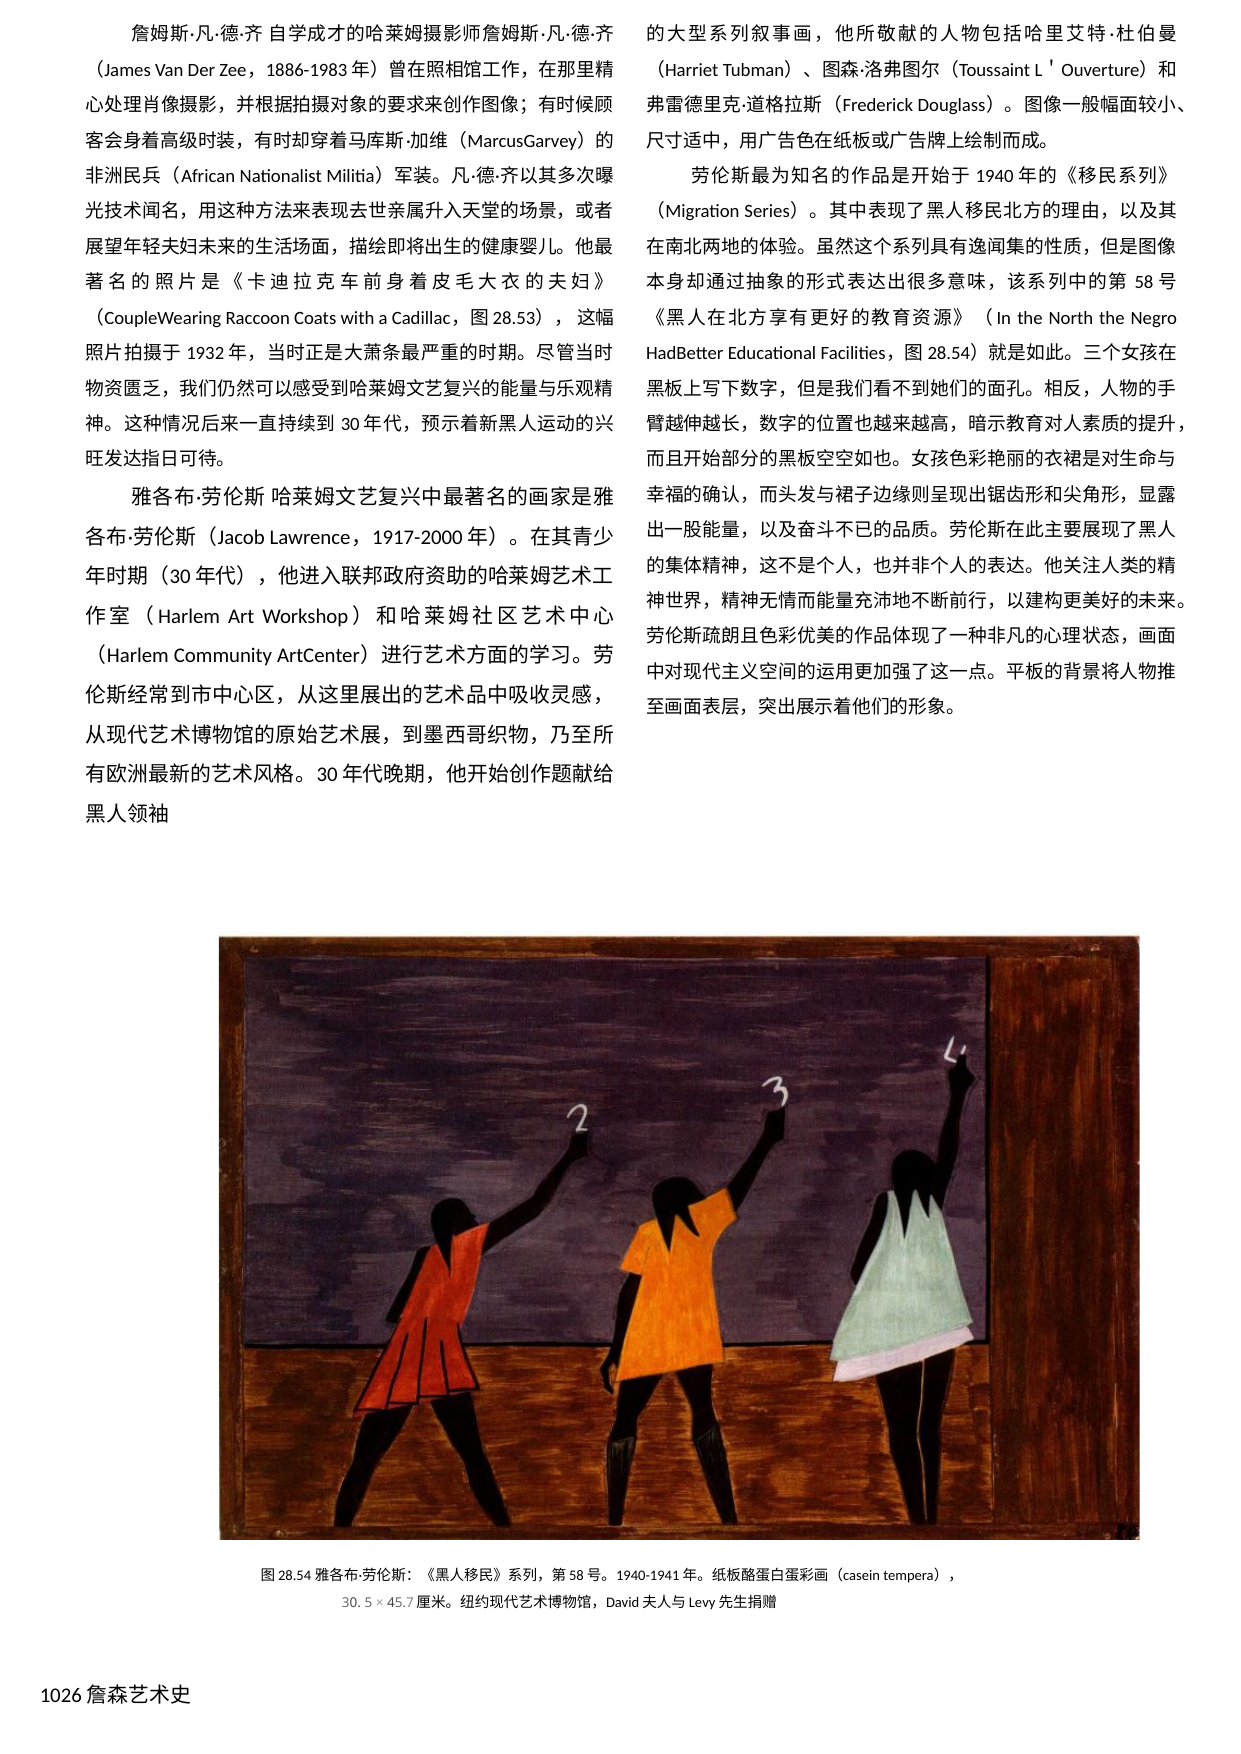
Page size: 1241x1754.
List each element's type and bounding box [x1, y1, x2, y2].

picture [218, 931, 1140, 1540]
